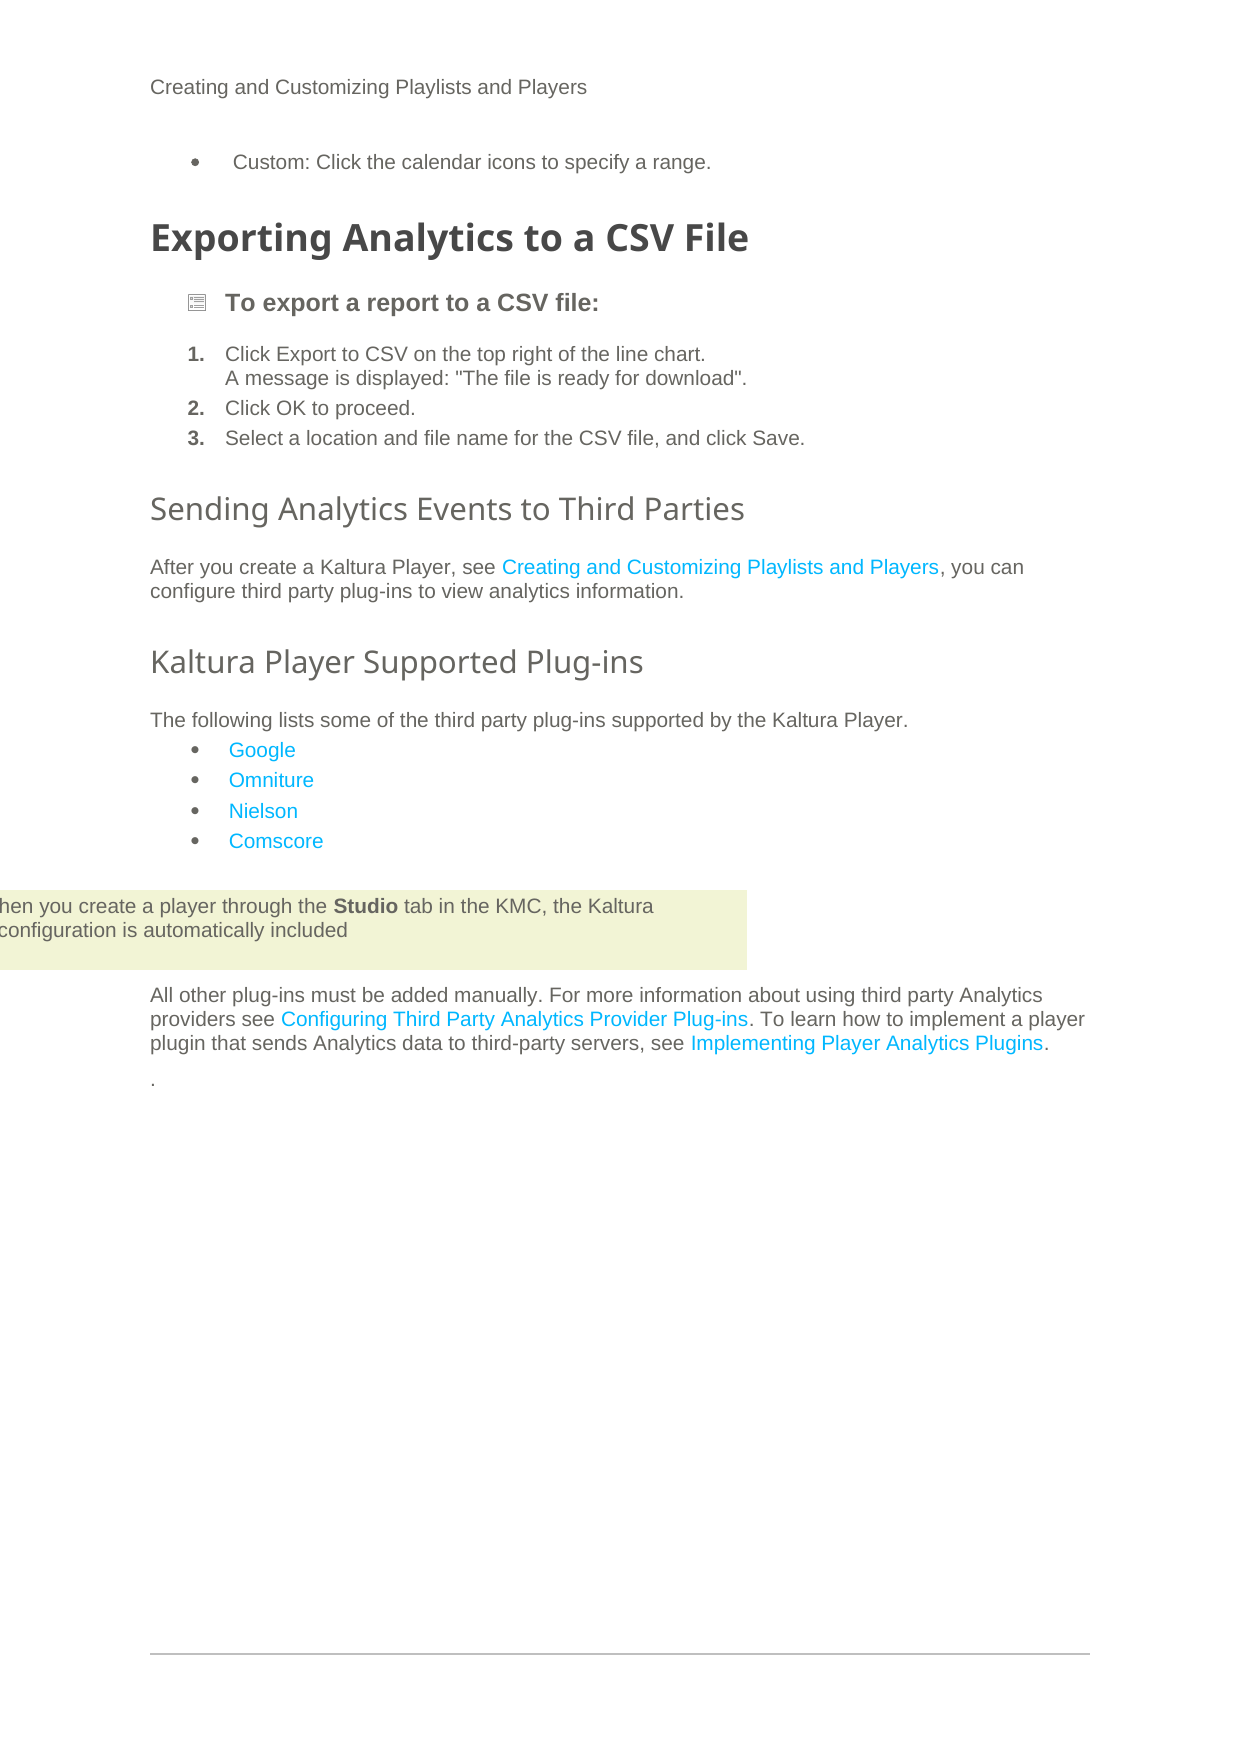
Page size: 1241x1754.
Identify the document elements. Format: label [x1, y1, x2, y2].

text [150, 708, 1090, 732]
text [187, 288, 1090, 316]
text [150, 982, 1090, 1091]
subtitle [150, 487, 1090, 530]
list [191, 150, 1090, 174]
picture [188, 294, 207, 311]
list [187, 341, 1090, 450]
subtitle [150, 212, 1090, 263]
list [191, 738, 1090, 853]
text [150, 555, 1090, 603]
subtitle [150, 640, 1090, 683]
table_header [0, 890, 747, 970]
